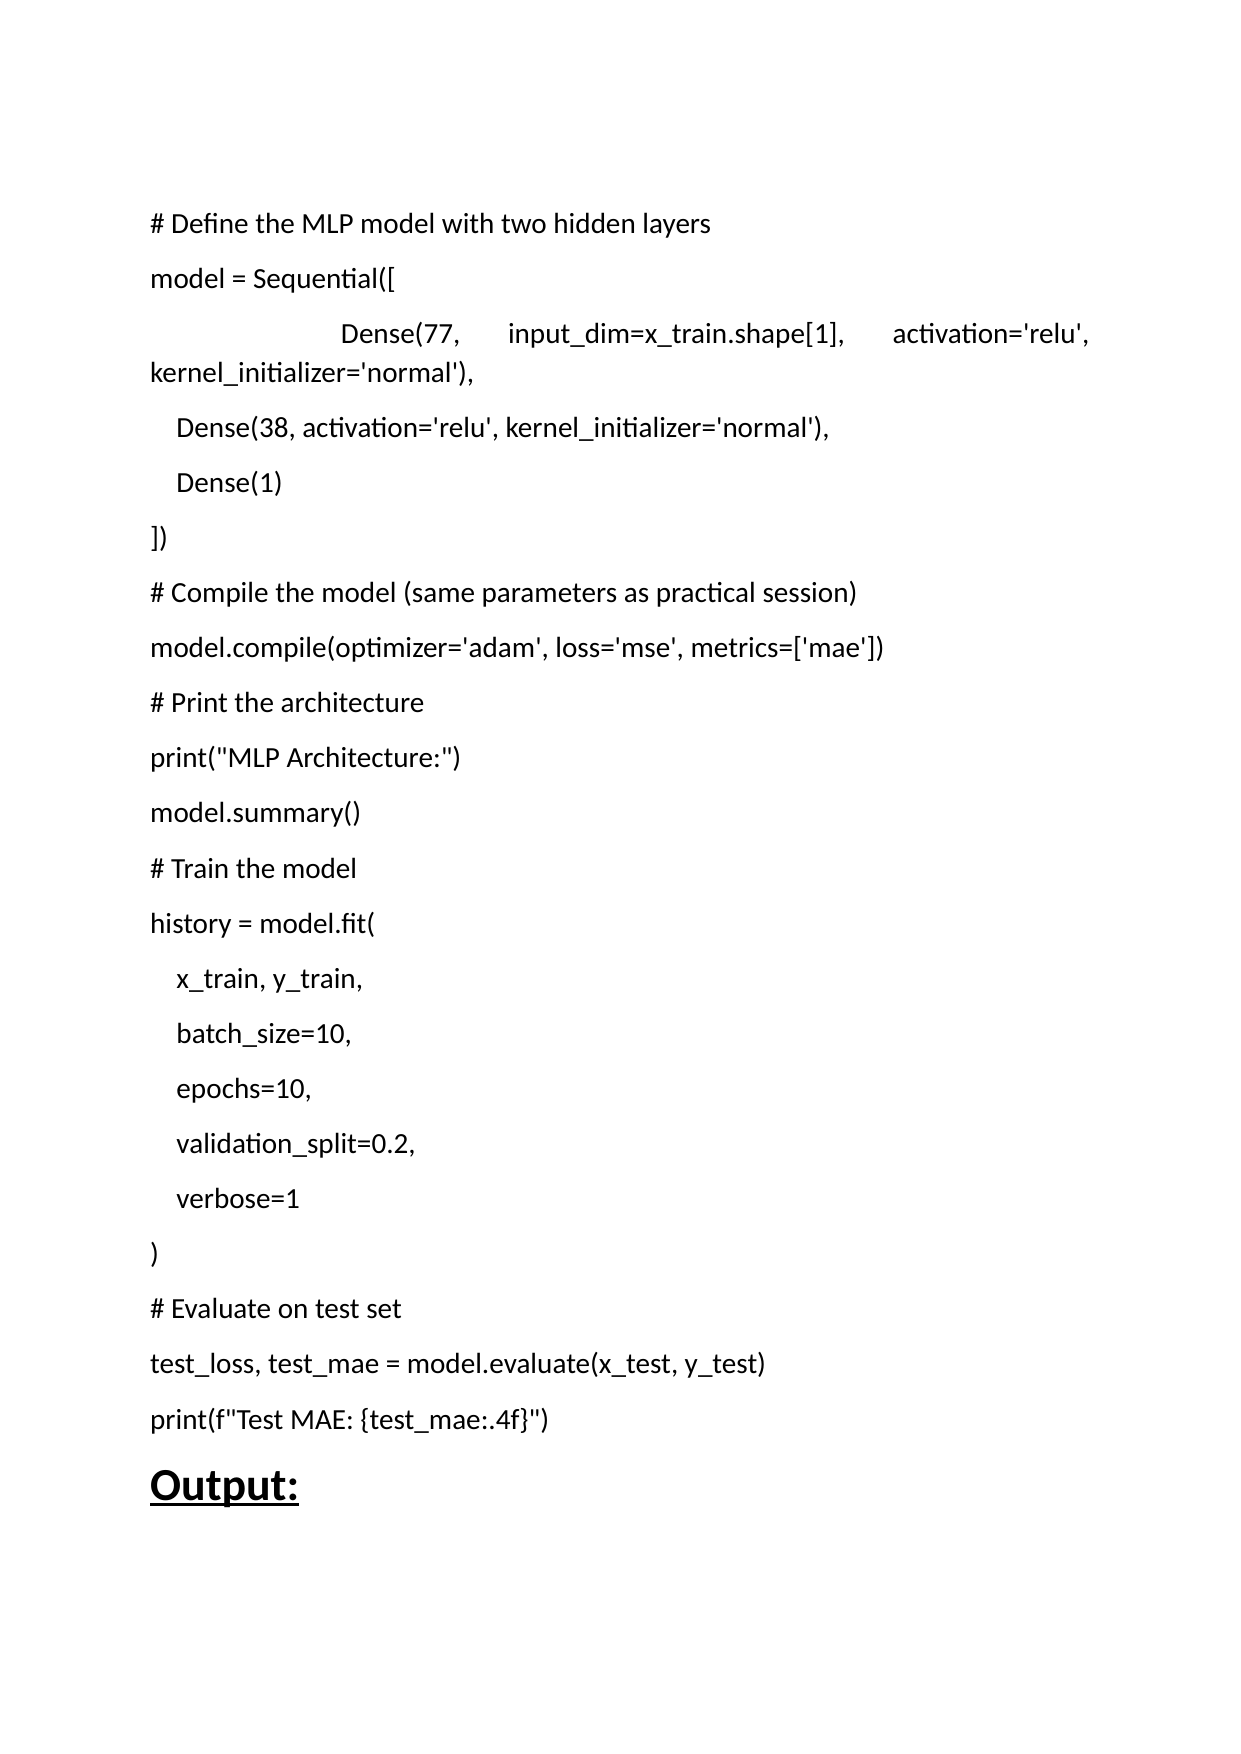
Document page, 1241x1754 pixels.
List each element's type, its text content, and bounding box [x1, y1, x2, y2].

text # Train the model [150, 850, 1090, 885]
text print("MLP Architecture:") [150, 739, 1090, 775]
text print(f"Test MAE: {test_mae:.4f}") [150, 1401, 1090, 1436]
text Dense(77, input_dim=x_train.shape[1], activation='relu', kernel_initializer='normal'), [150, 315, 1090, 389]
text ) [150, 1235, 1090, 1271]
text x_train, y_train, [150, 960, 1090, 996]
text batch_size=10, [150, 1015, 1090, 1051]
text validation_split=0.2, [150, 1125, 1090, 1161]
text # Compile the model (same parameters as practical session) [150, 574, 1090, 610]
text Output: [150, 1456, 1090, 1512]
text verbose=1 [150, 1180, 1090, 1216]
text # Define the MLP model with two hidden layers [150, 205, 1090, 241]
text model.summary() [150, 794, 1090, 830]
text ]) [150, 519, 1090, 555]
text # Evaluate on test set [150, 1291, 1090, 1326]
text test_loss, test_mae = model.evaluate(x_test, y_test) [150, 1346, 1090, 1381]
text history = model.fit( [150, 905, 1090, 940]
text Dense(1) [150, 464, 1090, 499]
text epochs=10, [150, 1070, 1090, 1106]
text # Print the architecture [150, 684, 1090, 720]
text model.compile(optimizer='adam', loss='mse', metrics=['mae']) [150, 629, 1090, 665]
text Dense(38, activation='relu', kernel_initializer='normal'), [150, 409, 1090, 444]
text model = Sequential([ [150, 260, 1090, 296]
